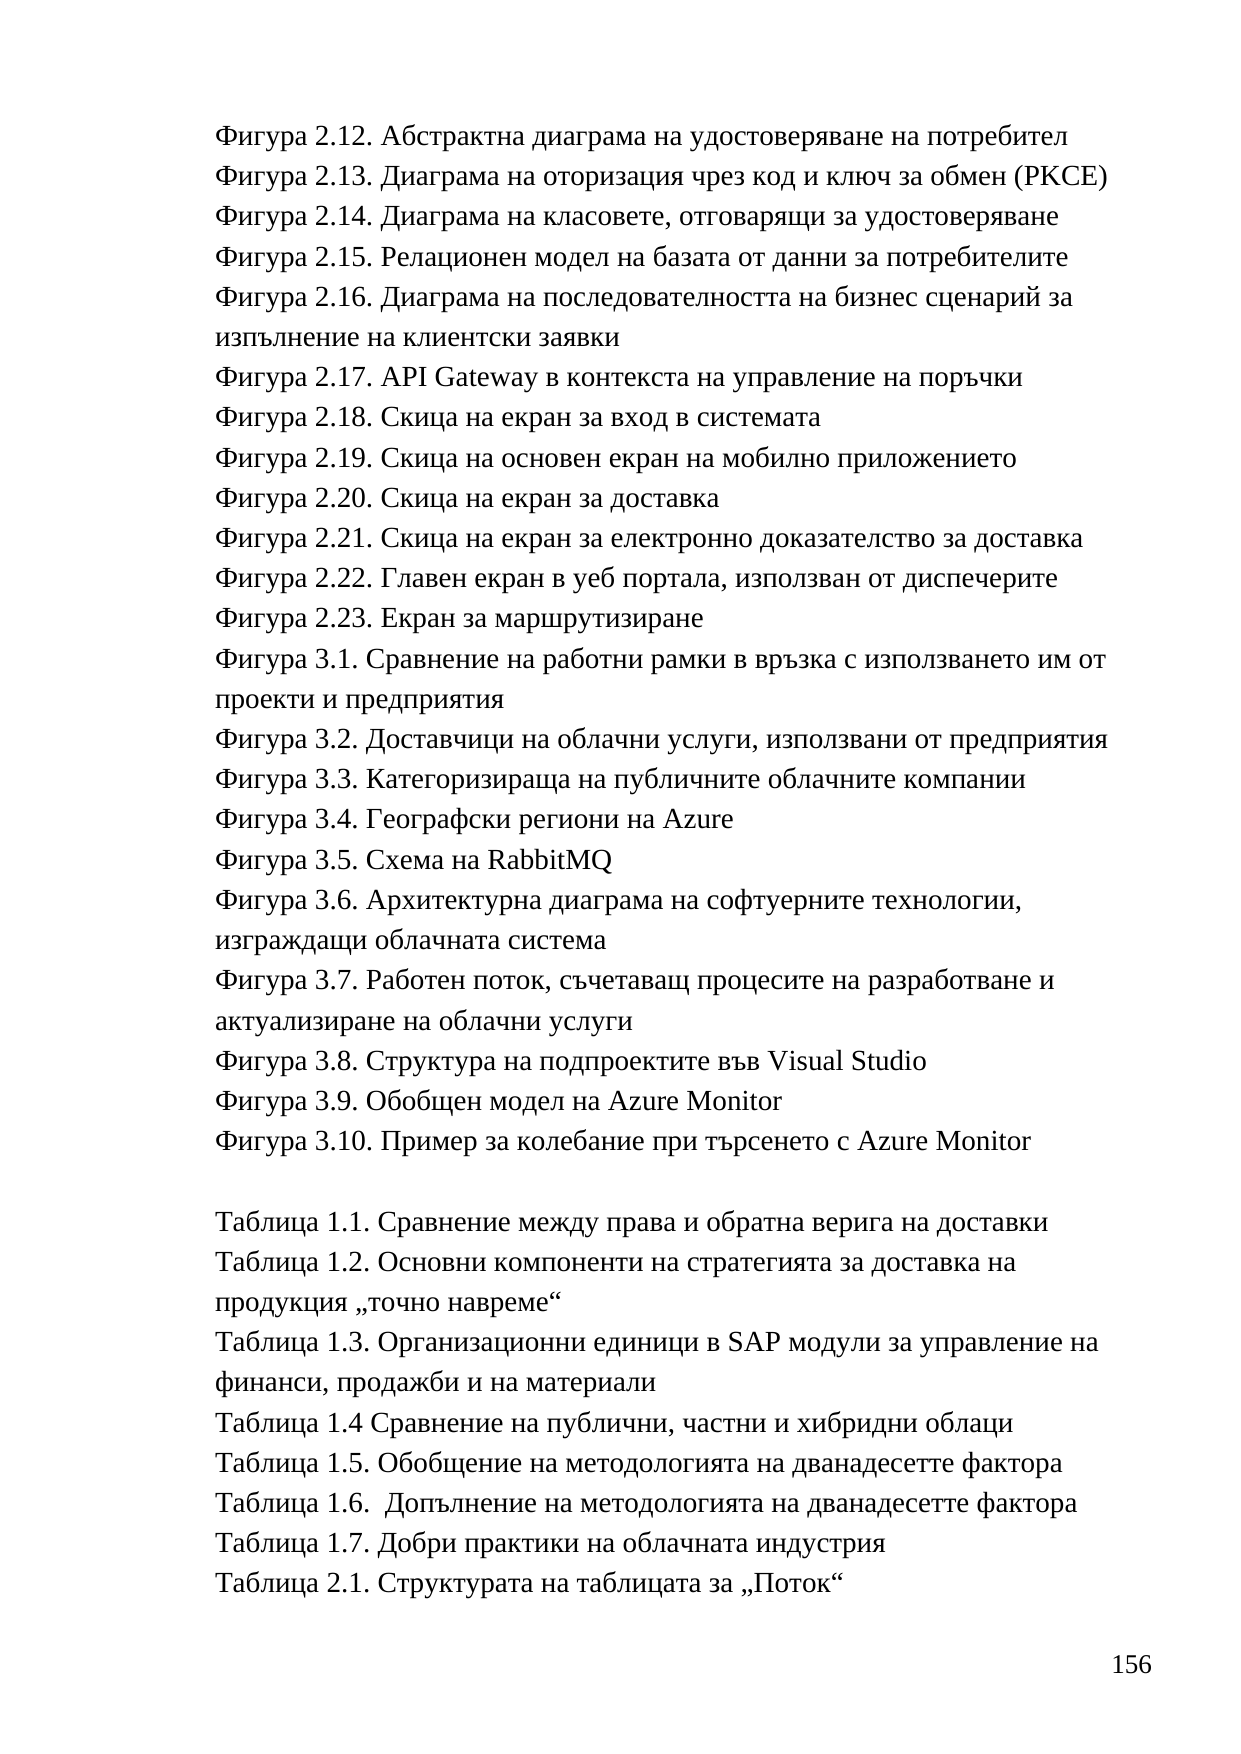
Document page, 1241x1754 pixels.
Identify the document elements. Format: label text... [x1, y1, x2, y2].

text Фигура 2.22. Главен екран в уеб портала, използван от диспечерите [215, 560, 1152, 594]
text Фигура 2.14. Диаграма на класовете, отговарящи за удостоверяване [215, 198, 1152, 232]
text Фигура 3.2. Доставчици на облачни услуги, използвани от предприятия [215, 721, 1152, 755]
text Фигура 2.18. Скица на екран за вход в системата [215, 399, 1152, 433]
text Фигура 2.23. Екран за маршрутизиране [215, 601, 1152, 634]
text Фигура 2.15. Релационен модел на базата от данни за потребителите [215, 239, 1152, 272]
text Фигура 3.9. Обобщен модел на Azure Monitor [215, 1083, 1152, 1117]
text Фигура 2.13. Диаграма на оторизация чрез код и ключ за обмен (PKCE) [215, 158, 1152, 192]
text Фигура 2.20. Скица на екран за доставка [215, 480, 1152, 513]
text Фигура 3.5. Схема на RabbitMQ [215, 842, 1152, 875]
text Таблица 1.4 Сравнение на публични, частни и хибридни облаци [215, 1405, 1152, 1438]
text Таблица 1.5. Обобщение на методологията на дванадесетте фактора [215, 1445, 1152, 1478]
text Фигура 3.6. Архитектурна диаграма на софтуерните технологии, изграждащи облачната система [215, 882, 1152, 956]
text Таблица 1.1. Сравнение между права и обратна верига на доставки [215, 1204, 1152, 1237]
text Фигура 3.1. Сравнение на работни рамки в връзка с използването им от проекти и предприятия [215, 641, 1152, 714]
text Фигура 2.21. Скица на екран за електронно доказателство за доставка [215, 520, 1152, 554]
text Фигура 3.10. Пример за колебание при търсенето с Azure Monitor [215, 1123, 1152, 1157]
text Фигура 3.3. Категоризираща на публичните облачните компании [215, 761, 1152, 795]
text Таблица 1.2. Основни компоненти на стратегията за доставка на продукция „точно навреме“ [215, 1244, 1152, 1318]
text Фигура 3.7. Работен поток, съчетаващ процесите на разработване и актуализиране на облачни услуги [215, 962, 1152, 1036]
text Таблица 1.3. Организационни единици в SAP модули за управление на финанси, продажби и на материали [215, 1324, 1152, 1398]
text Фигура 2.16. Диаграма на последователността на бизнес сценарий за изпълнение на клиентски заявки [215, 279, 1152, 353]
text Фигура 2.19. Скица на основен екран на мобилно приложението [215, 440, 1152, 473]
text Фигура 3.4. Географски региони на Azure [215, 802, 1152, 835]
text Таблица 1.7. Добри практики на облачната индустрия [215, 1525, 1152, 1559]
text Фигура 2.17. API Gateway в контекста на управление на поръчки [215, 359, 1152, 393]
text Таблица 2.1. Структурата на таблицата за „Поток“ [215, 1566, 1152, 1599]
text Фигура 2.12. Абстрактна диаграма на удостоверяване на потребител [215, 118, 1152, 152]
text Таблица 1.6. Допълнение на методологията на дванадесетте фактора [215, 1485, 1152, 1519]
text Фигура 3.8. Структура на подпроектите във Visual Studio [215, 1043, 1152, 1076]
